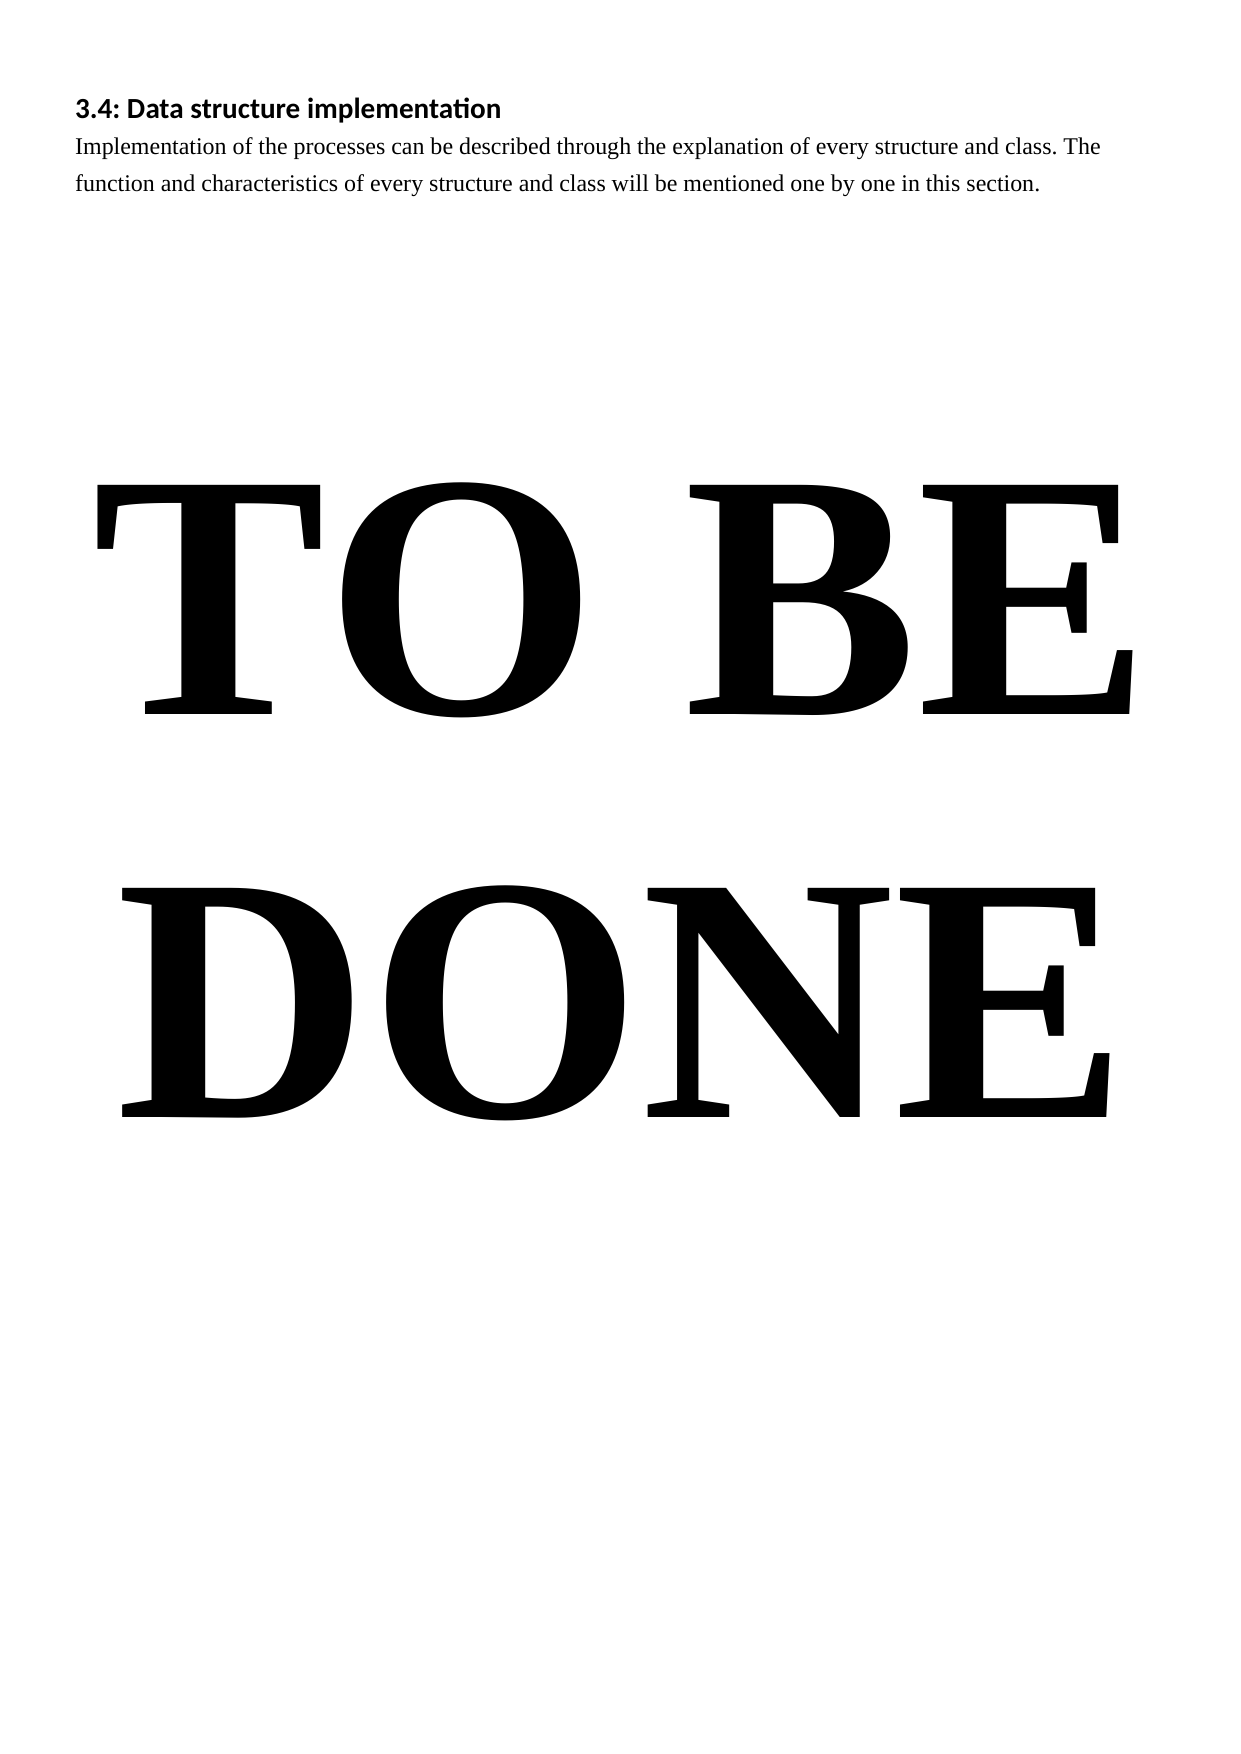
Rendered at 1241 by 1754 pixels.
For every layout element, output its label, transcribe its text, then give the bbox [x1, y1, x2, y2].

text Implementation of the processes can be described through the explanation of every structure and class. The function and characteristics of every structure and class will be mentioned one by one in this section. [75, 127, 1165, 202]
text 3.4: Data structure implementation [75, 89, 1165, 127]
